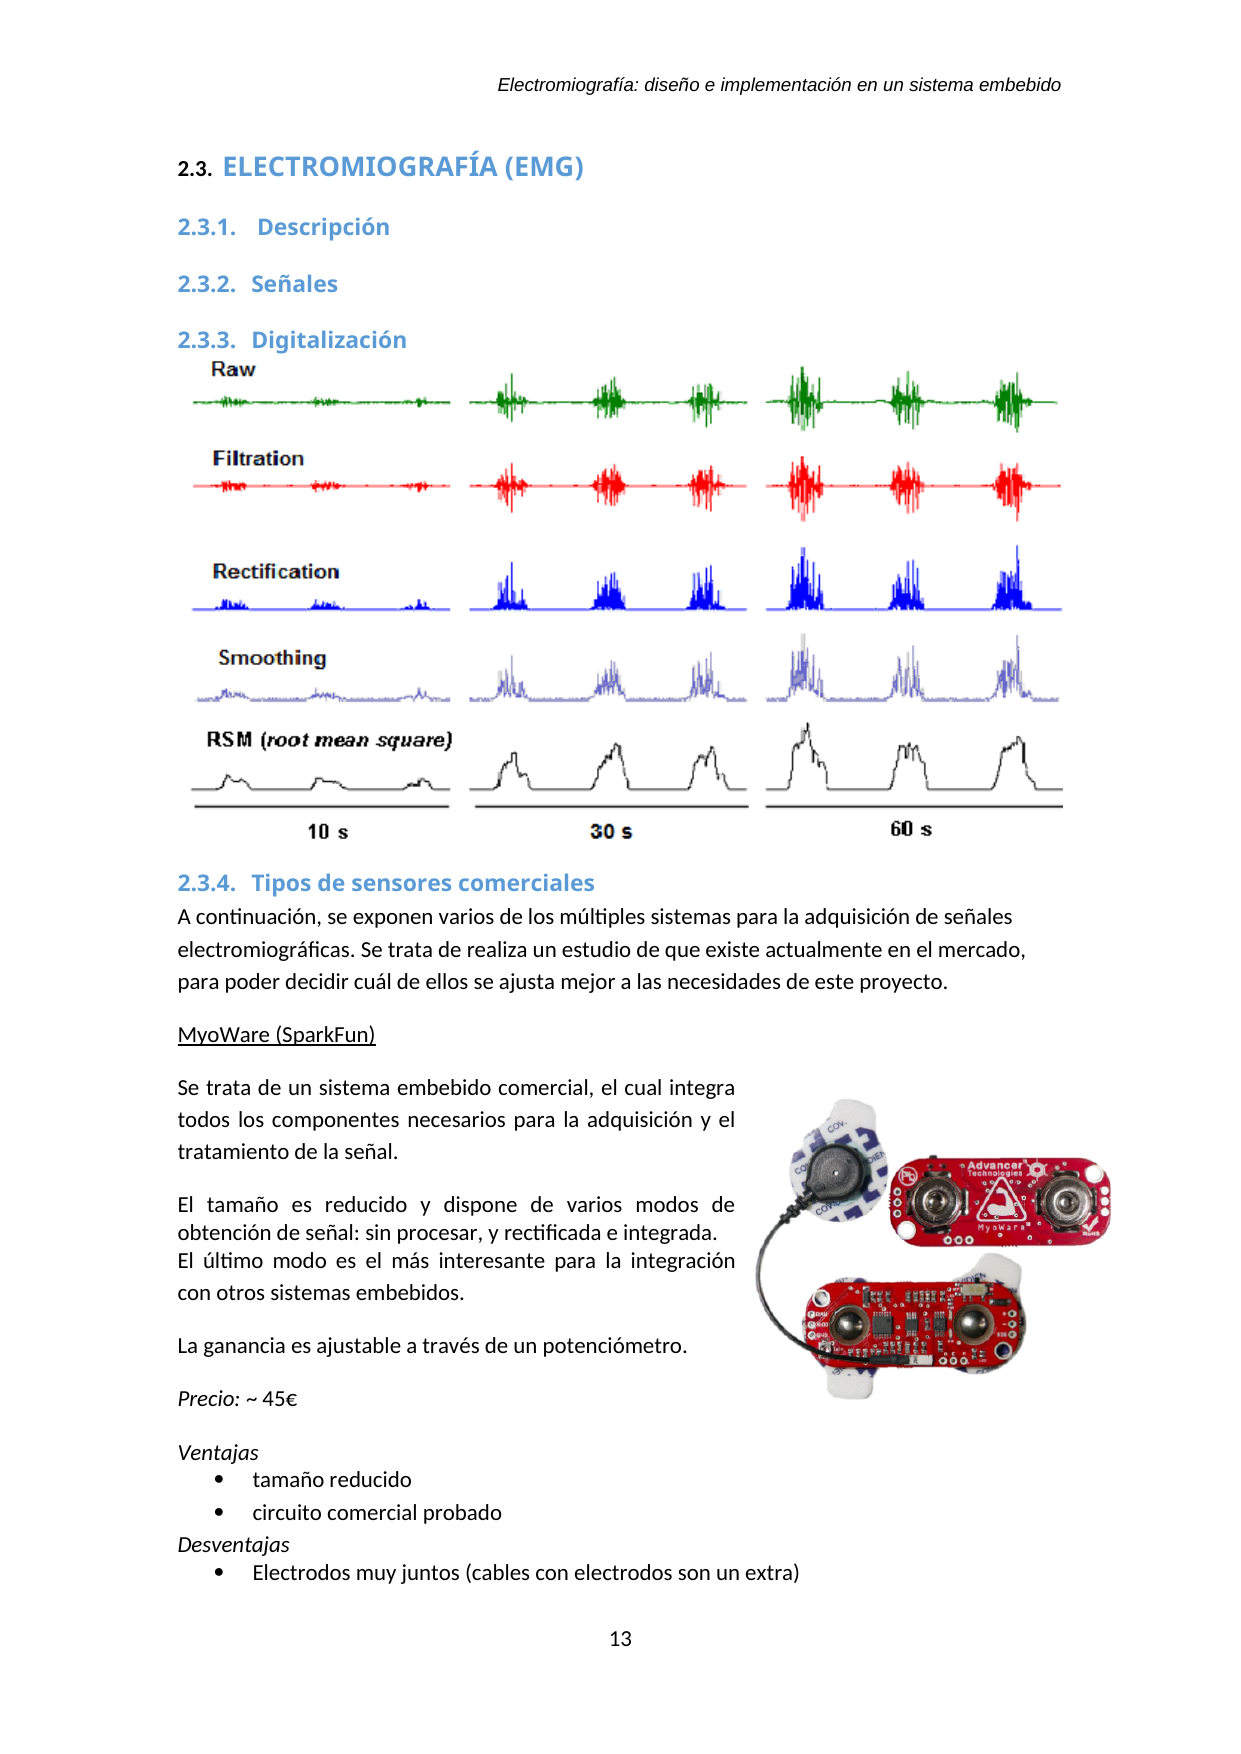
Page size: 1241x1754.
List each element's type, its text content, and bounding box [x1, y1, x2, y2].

subtitle ELECTROMIOGRAFÍA (EMG) [177, 148, 1063, 184]
subtitle Digitalización [177, 324, 1063, 356]
subtitle Descripción [177, 211, 1063, 242]
text A continuación, se exponen varios de los múltiples sistemas para la adquisición de señales electromiográficas. Se trata de realiza un estudio de que existe actualmente en el mercado, para poder decidir cuál de ellos se ajusta mejor a las necesidades de este proyecto. [177, 902, 1063, 995]
subtitle Señales [177, 268, 1063, 299]
picture [755, 1090, 1111, 1403]
list Electrodos muy juntos (cables con electrodos son un extra) [215, 1558, 1063, 1586]
picture [177, 360, 1063, 842]
list circuito comercial probado [215, 1498, 1063, 1526]
subtitle Tipos de sensores comerciales [177, 867, 1063, 898]
text La ganancia es ajustable a través de un potenciómetro. [177, 1332, 755, 1359]
list tamaño reducido [215, 1466, 1063, 1494]
text El tamaño es reducido y dispone de varios modos de obtención de señal: sin procesar, y rectificada e integrada. [177, 1190, 755, 1246]
text MyoWare (SparkFun) [177, 1020, 1063, 1048]
text Ventajas [177, 1438, 1063, 1466]
text Precio: ~ 45€ [177, 1384, 1063, 1413]
text Se trata de un sistema embebido comercial, el cual integra todos los componentes necesarios para la adquisición y el tratamiento de la señal. [177, 1073, 1063, 1165]
text El último modo es el más interesante para la integración con otros sistemas embebidos. [177, 1246, 755, 1307]
text Desventajas [177, 1530, 1063, 1558]
